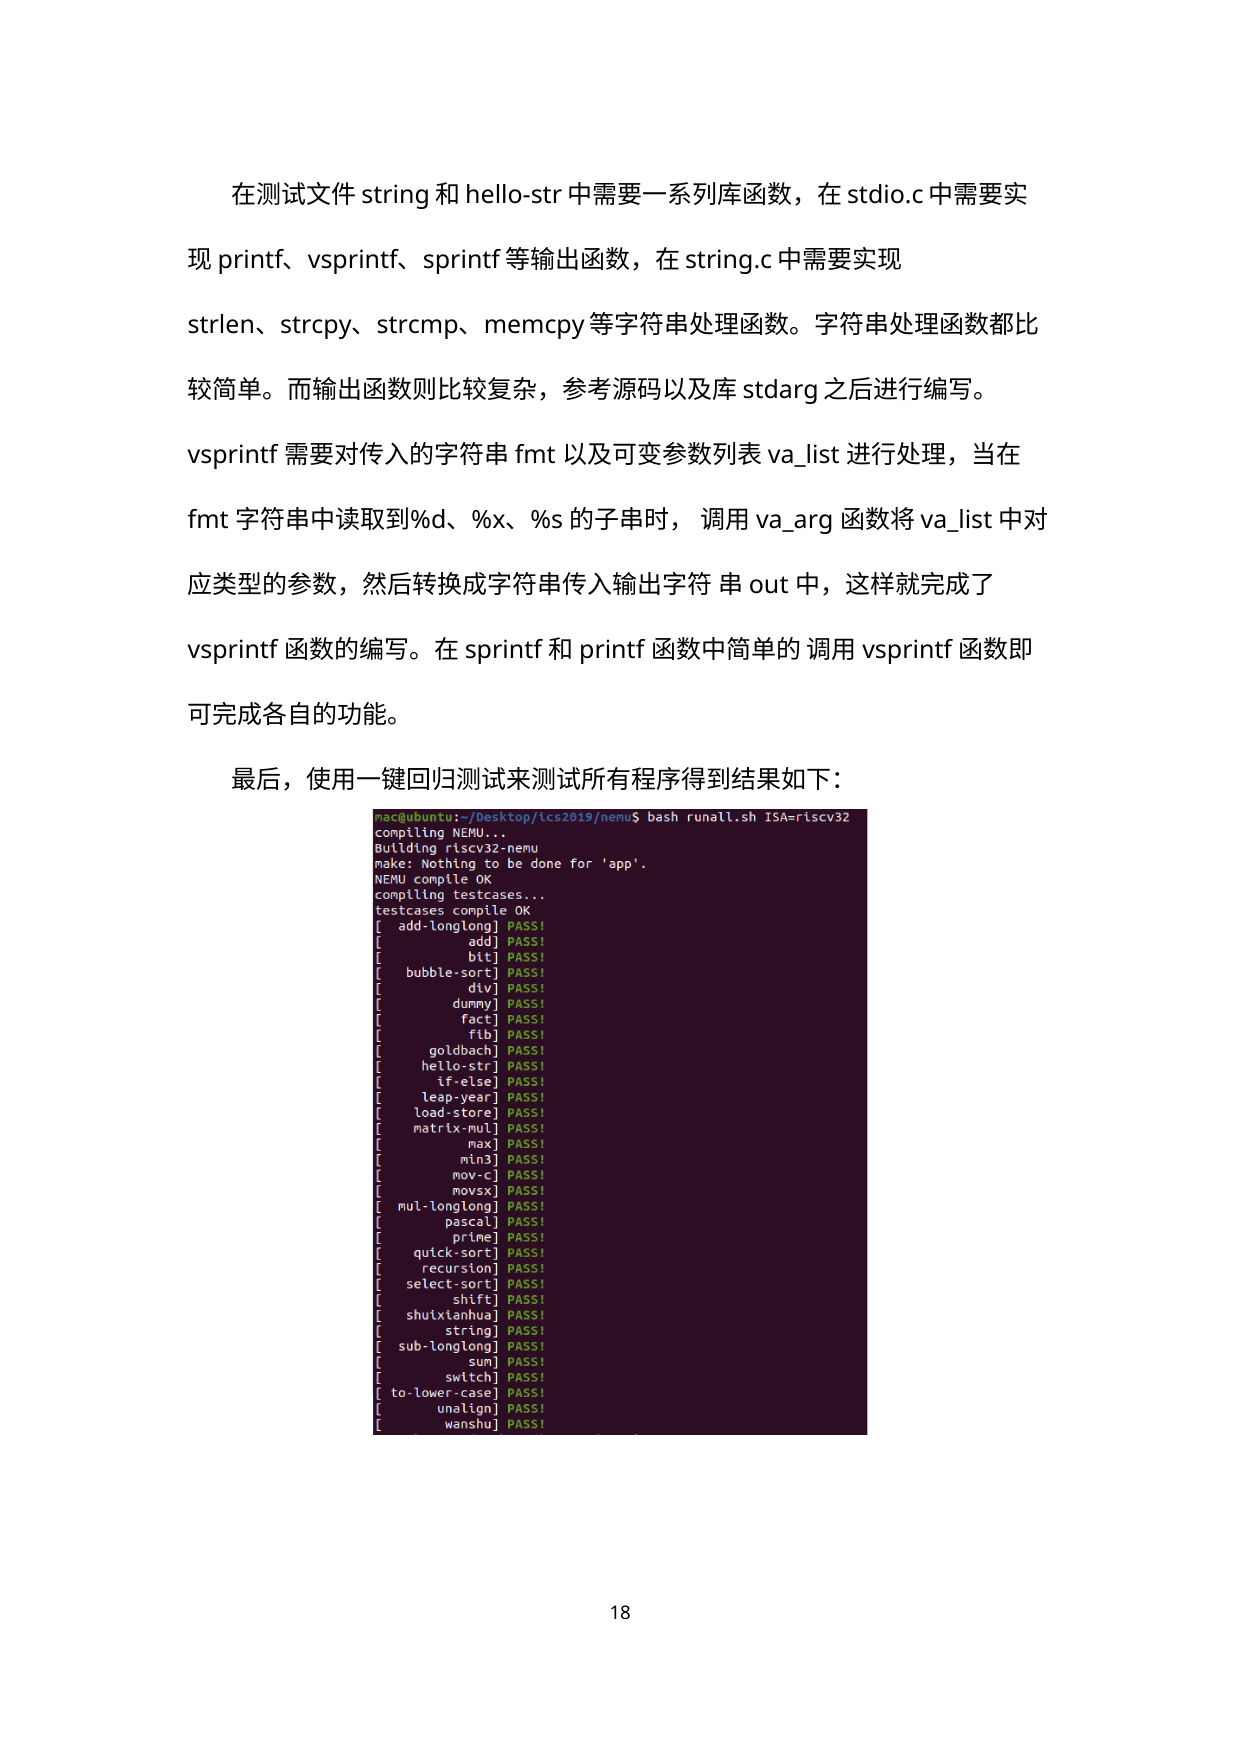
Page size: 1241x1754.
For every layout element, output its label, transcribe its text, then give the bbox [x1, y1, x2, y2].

picture [372, 809, 868, 1435]
text 最后，使用一键回归测试来测试所有程序得到结果如下： [187, 745, 1053, 810]
text 在测试文件string和hello-str中需要一系列库函数，在stdio.c中需要实现printf、vsprintf、sprintf等输出函数，在string.c中需要实现strlen、strcpy、strcmp、memcpy等字符串处理函数。字符串处理函数都比较简单。而输出函数则比较复杂，参考源码以及库stdarg之后进行编写。vsprintf 需要对传入的字符串 fmt 以及可变参数列表 va_list 进行处理，当在 fmt 字符串中读取到%d、%x、%s 的子串时， 调用 va_arg 函数将 va_list 中对应类型的参数，然后转换成字符串传入输出字符 串 out 中，这样就完成了 vsprintf 函数的编写。在 sprintf 和 printf 函数中简单的 调用 vsprintf 函数即可完成各自的功能。 [187, 160, 1053, 745]
